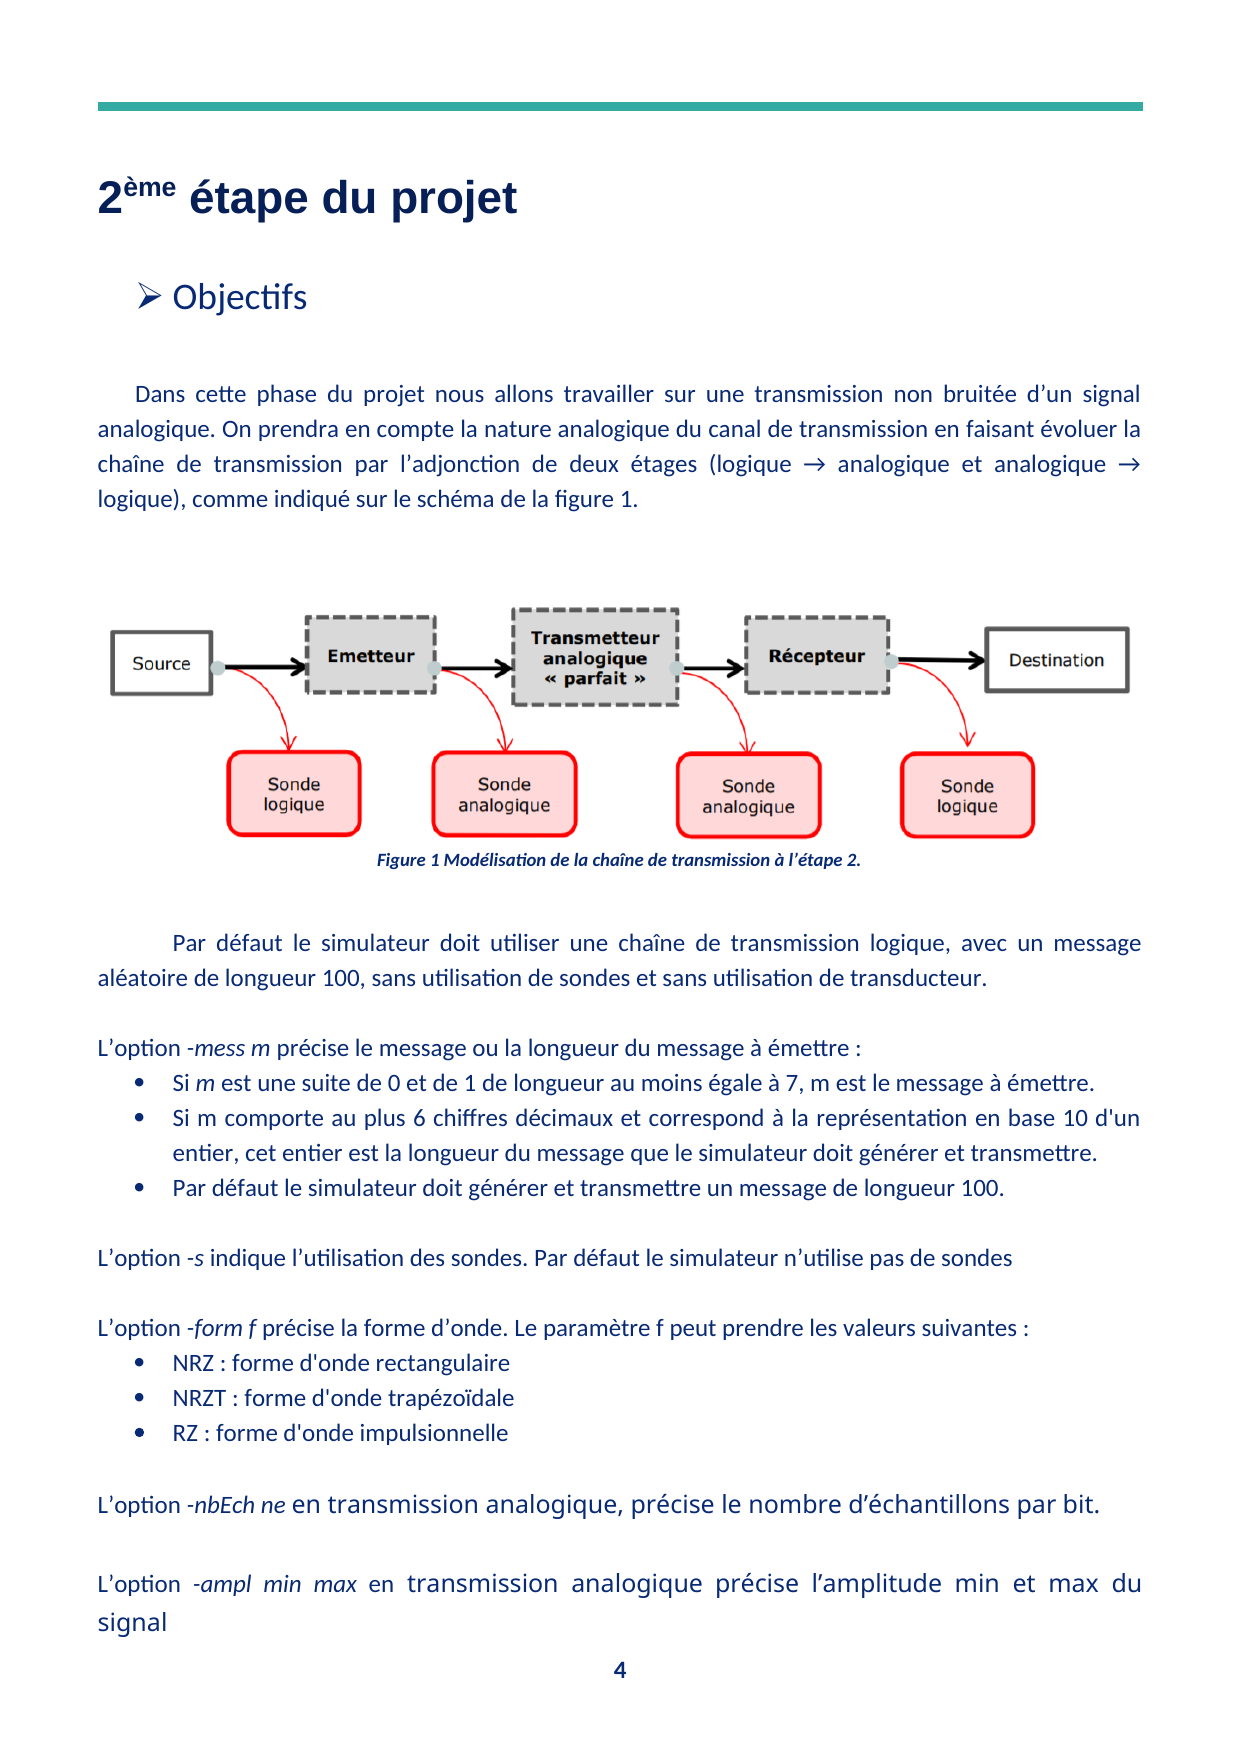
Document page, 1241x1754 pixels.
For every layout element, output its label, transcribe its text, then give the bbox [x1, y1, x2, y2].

list Si m est une suite de 0 et de 1 de longueur au moins égale à 7, m est le message à émettre. [135, 1067, 1143, 1097]
list Par défaut le simulateur doit générer et transmettre un message de longueur 100. [135, 1172, 1143, 1202]
subtitle 2ème étape du projet [97, 171, 1143, 224]
list NRZT : forme d'onde trapézoïdale [135, 1382, 1143, 1412]
subtitle Objectifs [135, 273, 1143, 319]
text L’option -form f précise la forme d’onde. Le paramètre f peut prendre les valeurs suivantes : [97, 1312, 1143, 1342]
list NRZ : forme d'onde rectangulaire [135, 1347, 1143, 1377]
text Dans cette phase du projet nous allons travailler sur une transmission non bruitée d’un signal analogique. On prendra en compte la nature analogique du canal de transmission en faisant évoluer la chaîne de transmission par l’adjonction de deux étages (logique → analogique et analogique → logique), comme indiqué sur le schéma de la figure 1. [97, 379, 1143, 514]
text L’option -s indique l’utilisation des sondes. Par défaut le simulateur n’utilise pas de sondes [97, 1242, 1143, 1272]
picture [97, 588, 1143, 844]
text L’option -nbEch ne en transmission analogique, précise le nombre d’échantillons par bit. [97, 1487, 1143, 1521]
text L’option -ampl min max en transmission analogique précise l’amplitude min et max du signal [97, 1565, 1143, 1638]
text L’option -mess m précise le message ou la longueur du message à émettre : [97, 1032, 1143, 1062]
list RZ : forme d'onde impulsionnelle [135, 1417, 1143, 1447]
text Par défaut le simulateur doit utiliser une chaîne de transmission logique, avec un message aléatoire de longueur 100, sans utilisation de sondes et sans utilisation de transducteur. [97, 927, 1143, 992]
list Si m comporte au plus 6 chiffres décimaux et correspond à la représentation en base 10 d'un entier, cet entier est la longueur du message que le simulateur doit générer et transmettre. [135, 1102, 1143, 1167]
